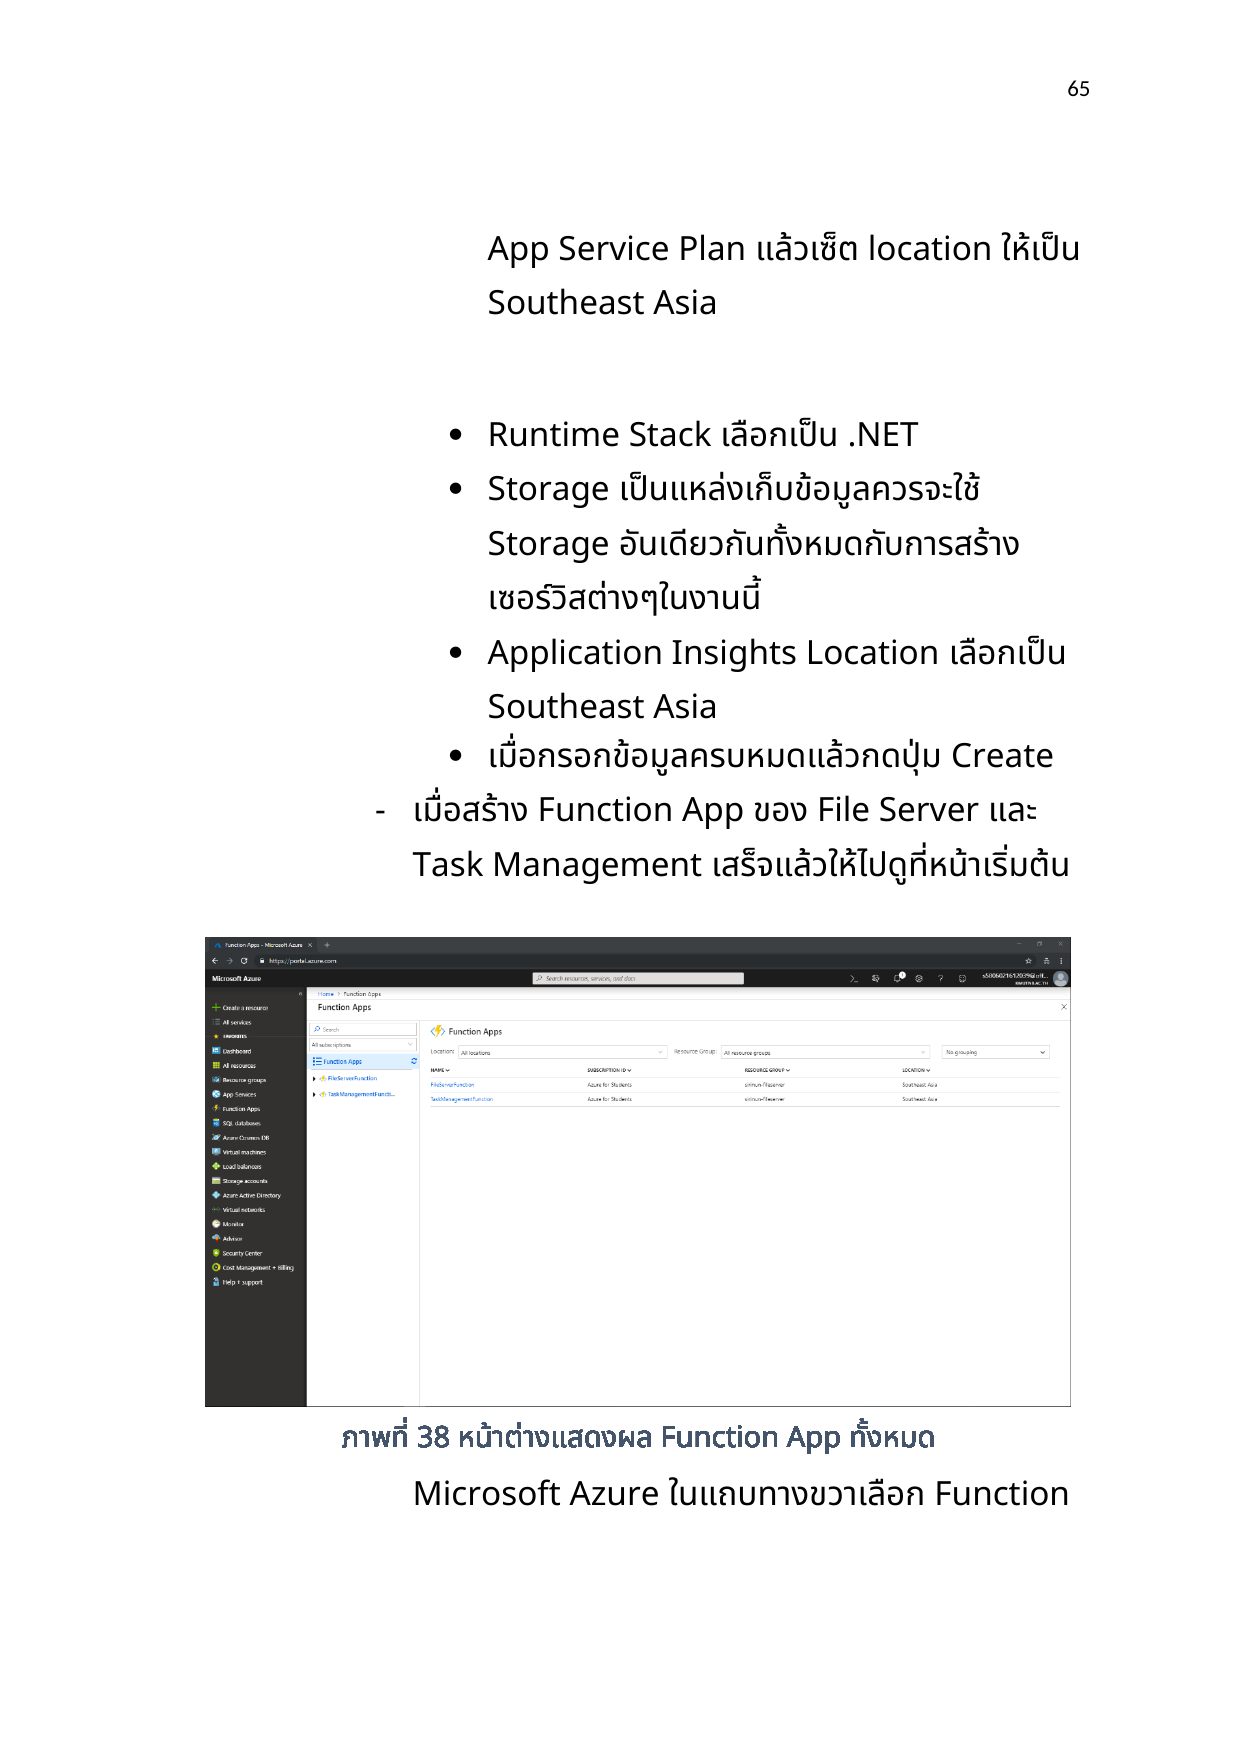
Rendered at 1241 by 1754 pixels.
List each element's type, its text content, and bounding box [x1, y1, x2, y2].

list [450, 225, 1090, 324]
list เมื่อกรอกข้อมูลครบหมดแล้วกดปุ่ม Create [450, 732, 1090, 782]
list Storage เป็นแหล่งเก็บข้อมูลควรจะใช้ Storage อันเดียวกันทั้งหมดกับการสร้างเซอร์วิสต่างๆในงานนี้ [450, 465, 1090, 624]
list Application Insights Location เลือกเป็น Southeast Asia [450, 628, 1090, 728]
picture [205, 937, 1071, 1407]
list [375, 786, 1090, 1521]
list Runtime Stack เลือกเป็น .NET [450, 410, 1090, 461]
